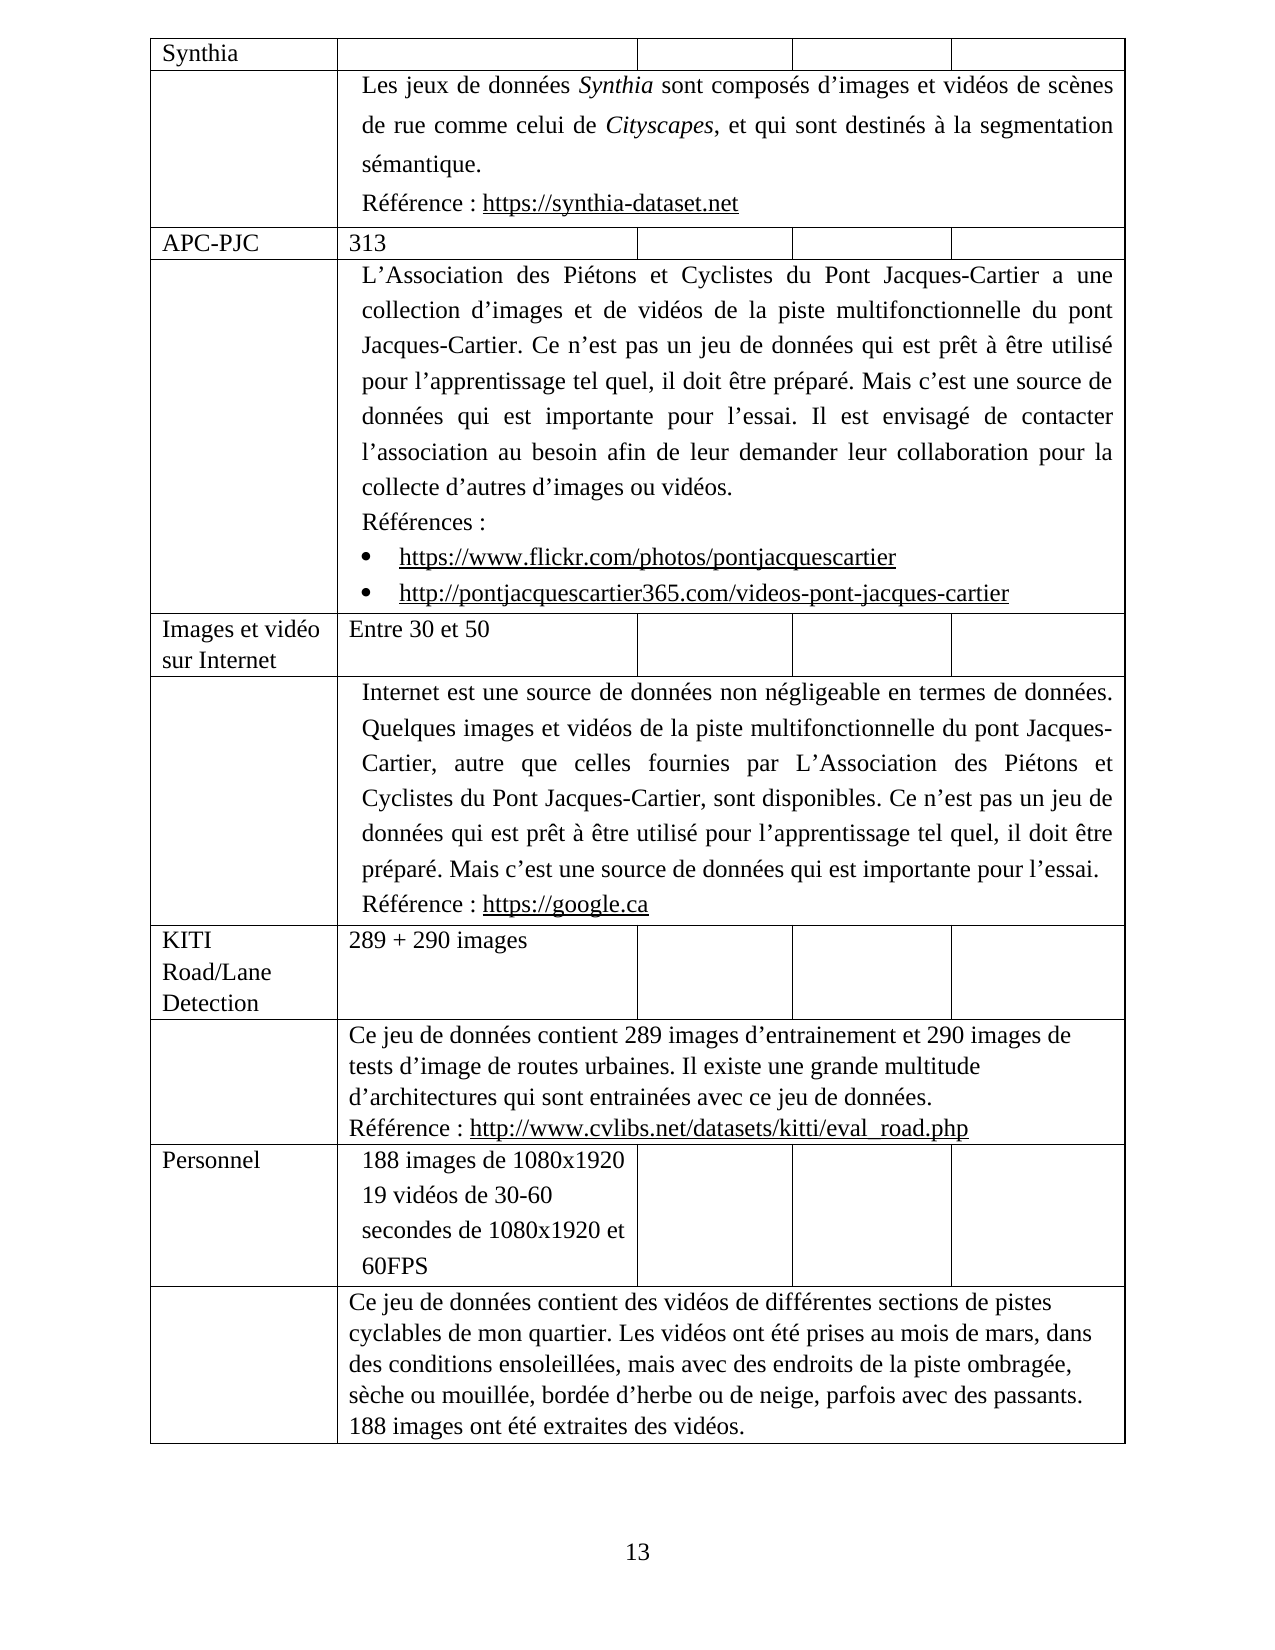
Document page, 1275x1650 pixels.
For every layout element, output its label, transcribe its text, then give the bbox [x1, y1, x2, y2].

table_cell [638, 926, 792, 1019]
table_cell Ce jeu de données contient 289 images d’entrainement et 290 images de tests d’image de routes urbaines. Il existe une grande multitude d’architectures qui sont entrainées avec ce jeu de données. Référence : http://www.cvlibs.net/datasets/kitti/eval_road.php [338, 1020, 1124, 1144]
table_cell [952, 228, 1124, 259]
table_cell [638, 228, 792, 259]
table_cell [793, 926, 951, 1019]
table_cell [151, 1287, 337, 1442]
table_cell [793, 1145, 951, 1286]
table_cell [638, 39, 792, 69]
table_cell [638, 1145, 792, 1286]
table_cell Images et vidéo sur Internet [151, 614, 337, 676]
table_cell [952, 39, 1124, 69]
table_cell KITI Road/Lane Detection [151, 926, 337, 1019]
table_cell L’Association des Piétons et Cyclistes du Pont Jacques-Cartier a une collection d’images et de vidéos de la piste multifonctionnelle du pont Jacques-Cartier. Ce n’est pas un jeu de données qui est prêt à être utilisé pour l’apprentissage tel quel, il doit être préparé. Mais c’est une source de données qui est importante pour l’essai. Il est envisagé de contacter l’association au besoin afin de leur demander leur collaboration pour la collecte d’autres d’images ou vidéos. Références : https://www.flickr.com/photos/pontjacquescartier http://pontjacquescartier365.com/videos-pont-jacques-cartier [338, 260, 1124, 613]
table_cell [638, 614, 792, 676]
table_cell 188 images de 1080x1920 19 vidéos de 30-60 secondes de 1080x1920 et 60FPS [338, 1145, 637, 1286]
table_cell Entre 30 et 50 [338, 614, 637, 676]
table_cell [338, 39, 637, 69]
table_cell [793, 228, 951, 259]
table_cell Ce jeu de données contient des vidéos de différentes sections de pistes cyclables de mon quartier. Les vidéos ont été prises au mois de mars, dans des conditions ensoleillées, mais avec des endroits de la piste ombragée, sèche ou mouillée, bordée d’herbe ou de neige, parfois avec des passants. 188 images ont été extraites des vidéos. [338, 1287, 1124, 1442]
table_cell [151, 1020, 337, 1144]
table_cell Internet est une source de données non négligeable en termes de données. Quelques images et vidéos de la piste multifonctionnelle du pont Jacques-Cartier, autre que celles fournies par L’Association des Piétons et Cyclistes du Pont Jacques-Cartier, sont disponibles. Ce n’est pas un jeu de données qui est prêt à être utilisé pour l’apprentissage tel quel, il doit être préparé. Mais c’est une source de données qui est importante pour l’essai. Référence : https://google.ca [338, 677, 1124, 924]
table_cell [952, 614, 1124, 676]
table_cell 289 + 290 images [338, 926, 637, 1019]
table_cell [151, 260, 337, 613]
table_cell Synthia [151, 39, 337, 69]
table_cell APC-PJC [151, 228, 337, 259]
table_cell Personnel [151, 1145, 337, 1286]
table_cell [151, 71, 337, 227]
table_cell 313 [338, 228, 637, 259]
table_cell [793, 614, 951, 676]
table_cell [952, 926, 1124, 1019]
table_cell [793, 39, 951, 69]
table_cell Les jeux de données Synthia sont composés d’images et vidéos de scènes de rue comme celui de Cityscapes, et qui sont destinés à la segmentation sémantique. Référence : https://synthia-dataset.net [338, 71, 1124, 227]
table_cell [952, 1145, 1124, 1286]
table_cell [151, 677, 337, 924]
